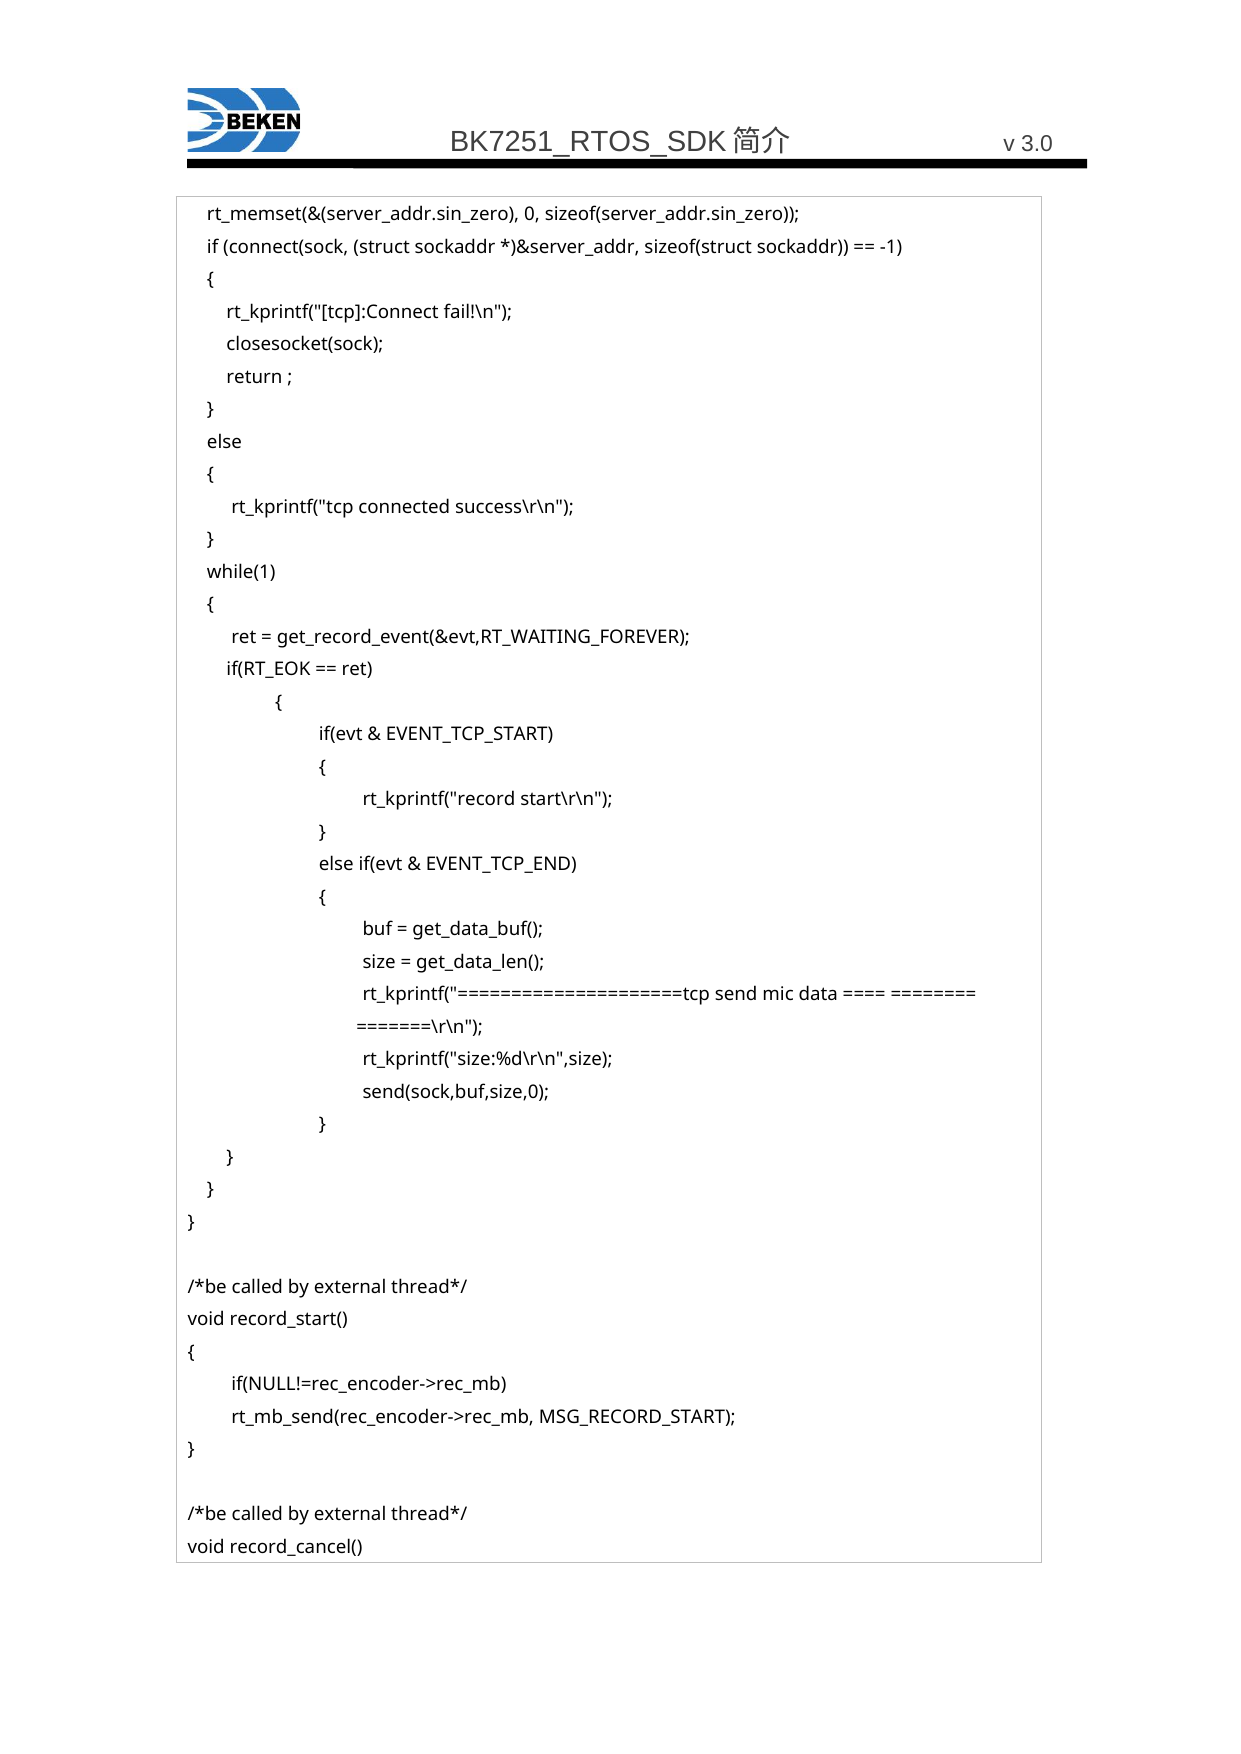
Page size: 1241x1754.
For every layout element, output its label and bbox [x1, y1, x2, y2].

picture [187, 88, 300, 152]
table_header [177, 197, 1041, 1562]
